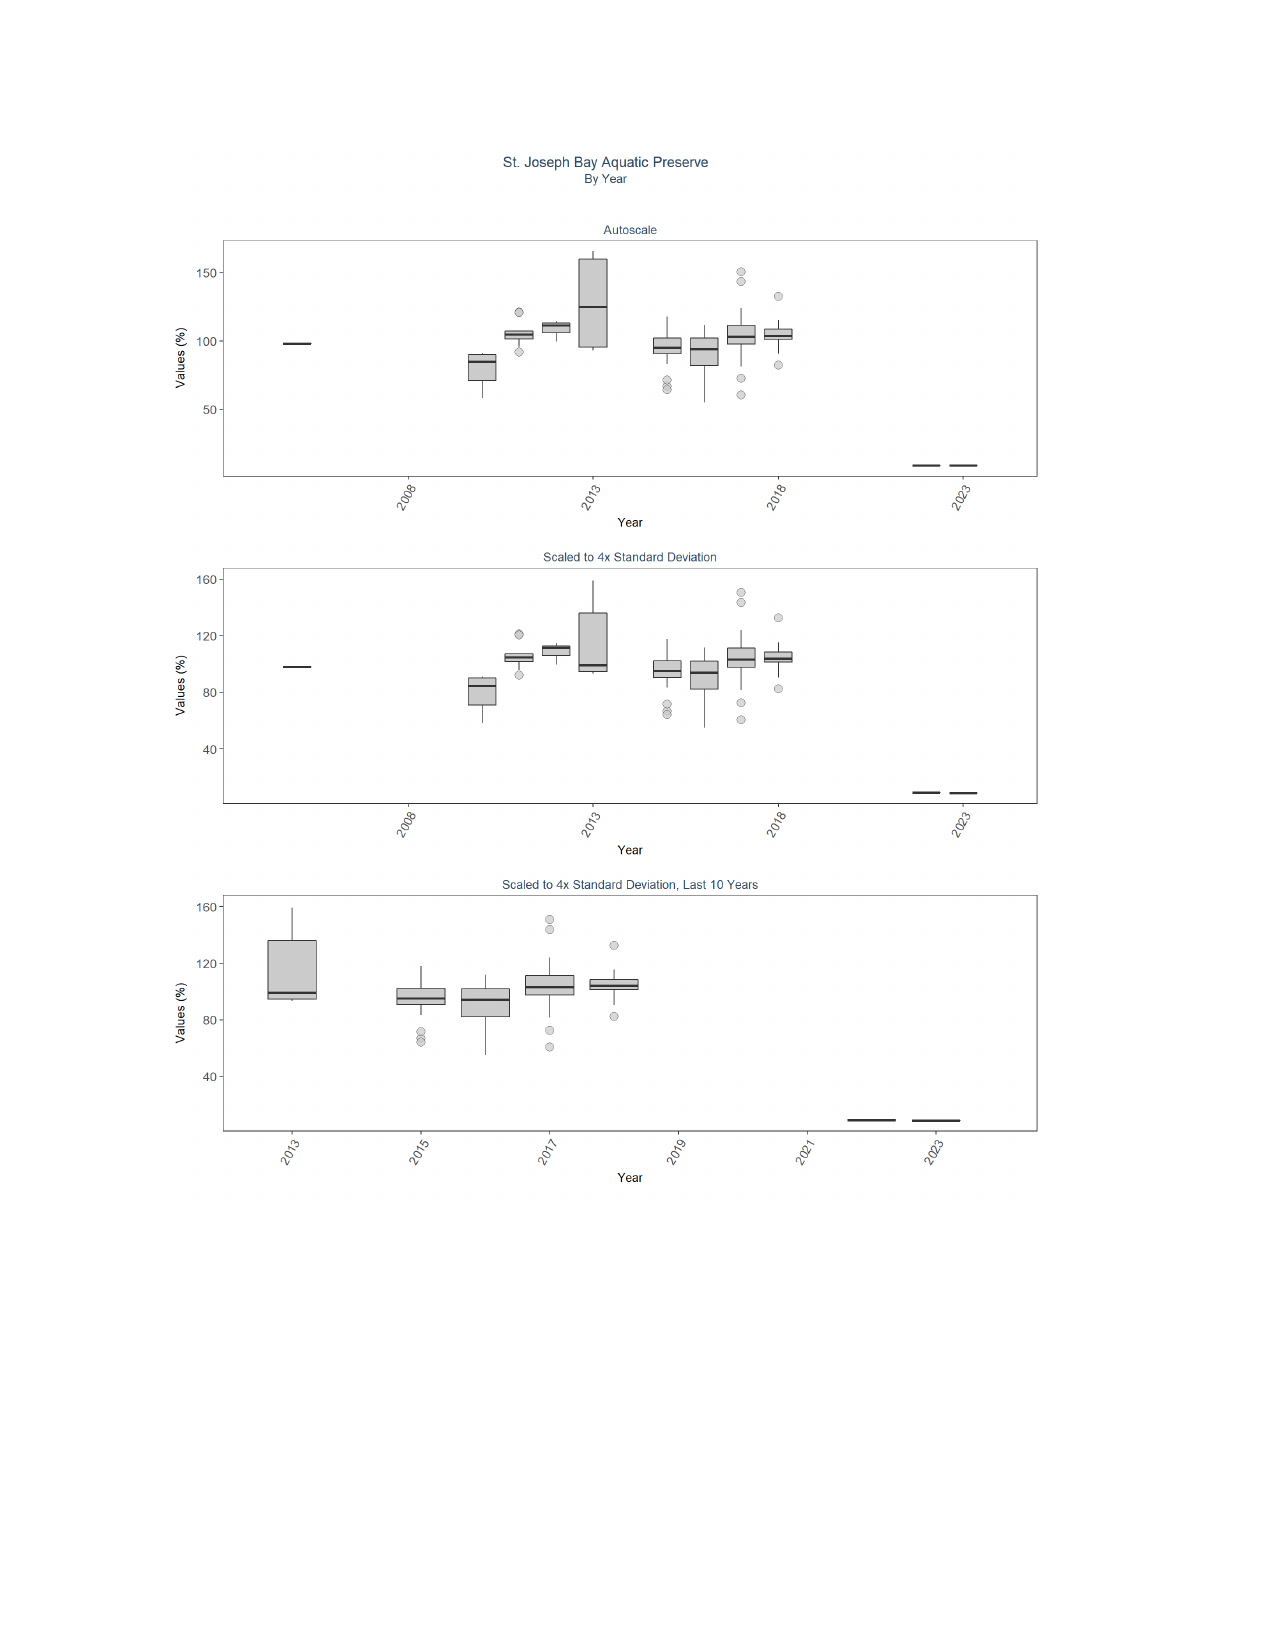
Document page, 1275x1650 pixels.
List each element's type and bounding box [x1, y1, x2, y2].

picture [168, 150, 1044, 1200]
